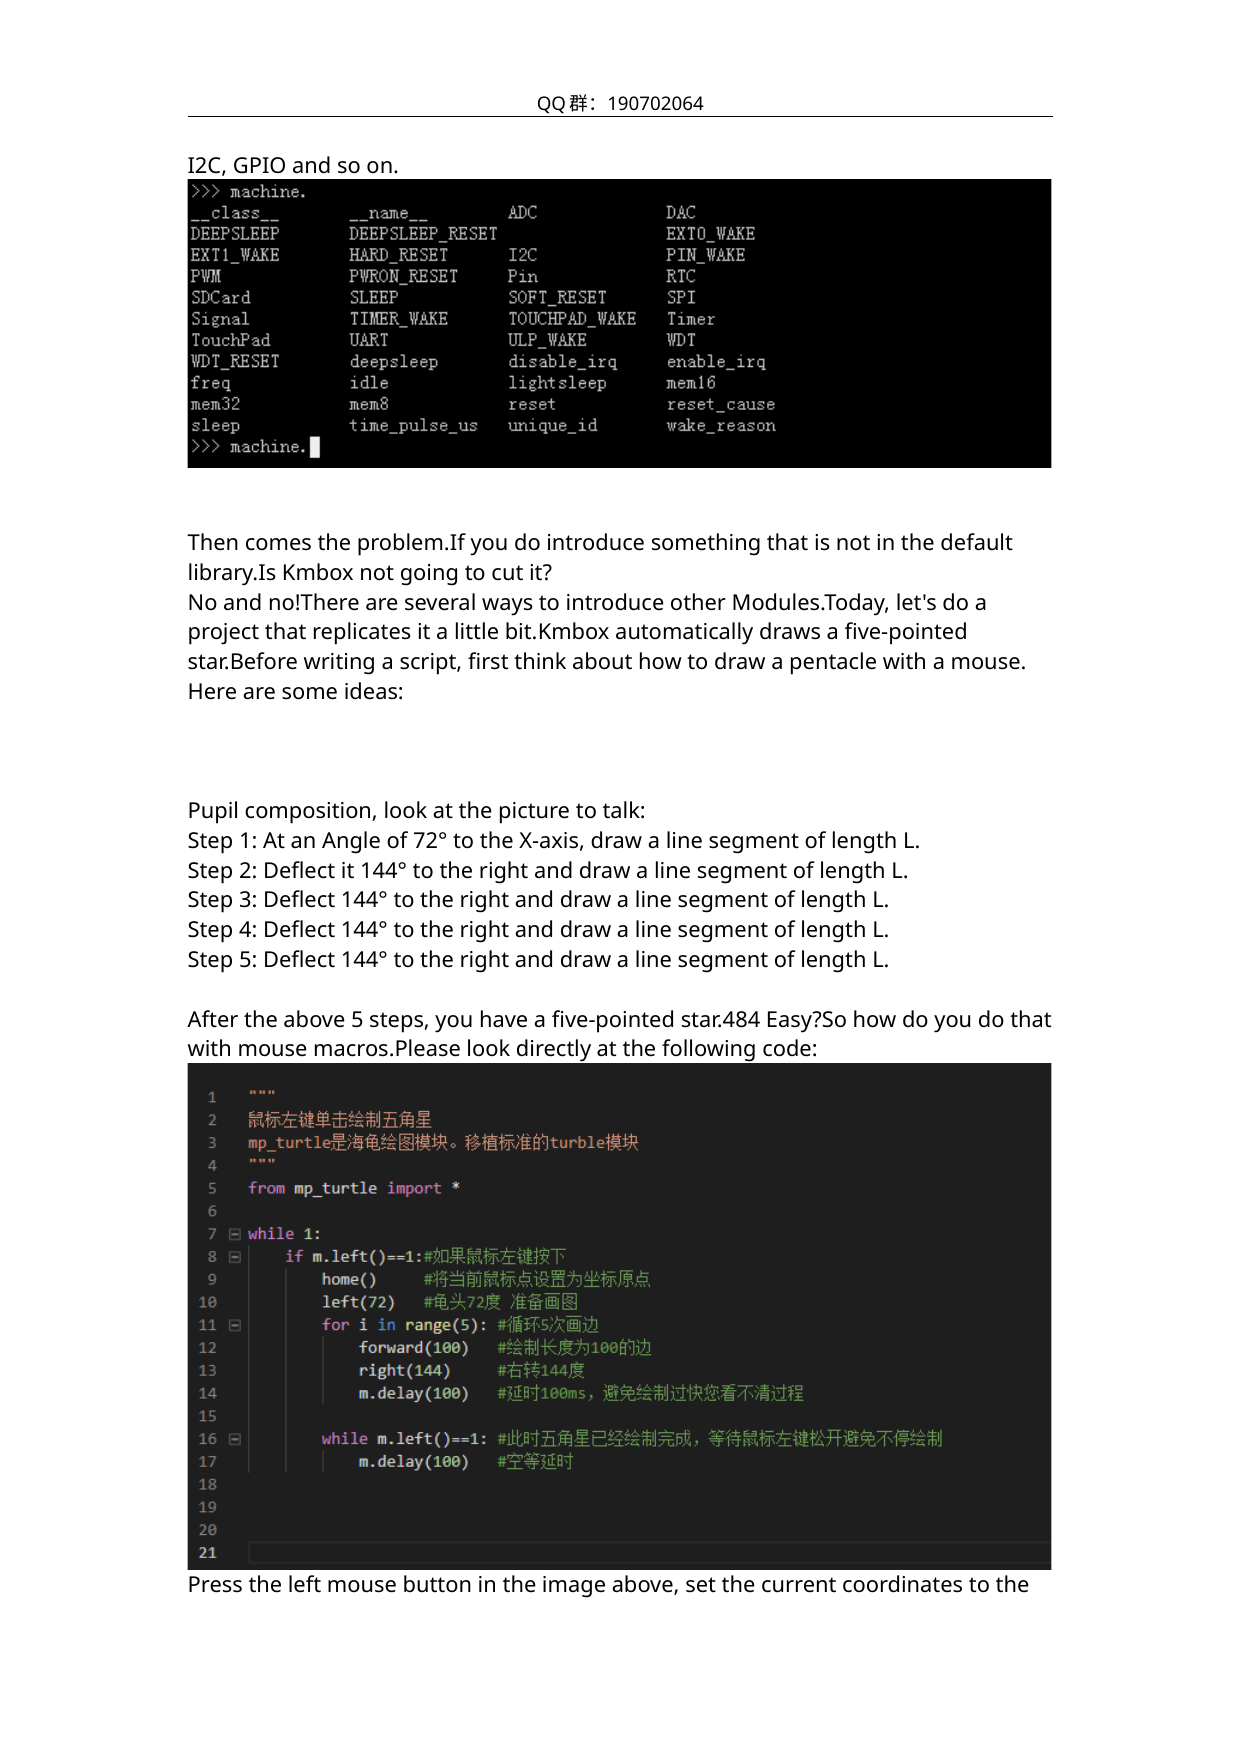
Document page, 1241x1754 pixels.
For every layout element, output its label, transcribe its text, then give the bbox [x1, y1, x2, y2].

picture [187, 179, 1052, 468]
text Step 4: Deflect 144° to the right and draw a line segment of length L. [187, 914, 1053, 944]
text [187, 1569, 1053, 1599]
text Step 5: Deflect 144° to the right and draw a line segment of length L. [187, 944, 1053, 974]
text Pupil composition, look at the picture to talk: [187, 795, 1053, 825]
text No and no!There are several ways to introduce other Modules.Today, let's do a project that replicates it a little bit.Kmbox automatically draws a five-pointed star.Before writing a script, first think about how to draw a pentacle with a mouse. [187, 586, 1053, 676]
text After the above 5 steps, you have a five-pointed star.484 Easy?So how do you do that with mouse macros.Please look directly at the following code: [187, 1003, 1053, 1063]
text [187, 150, 1053, 180]
text Step 1: At an Angle of 72° to the X-axis, draw a line segment of length L. [187, 825, 1053, 854]
text Then comes the problem.If you do introduce something that is not in the default library.Is Kmbox not going to cut it? [187, 527, 1053, 586]
text Here are some ideas: [187, 676, 1053, 706]
picture [187, 1063, 1052, 1570]
text Step 2: Deflect it 144° to the right and draw a line segment of length L. [187, 854, 1053, 884]
text Step 3: Deflect 144° to the right and draw a line segment of length L. [187, 884, 1053, 914]
